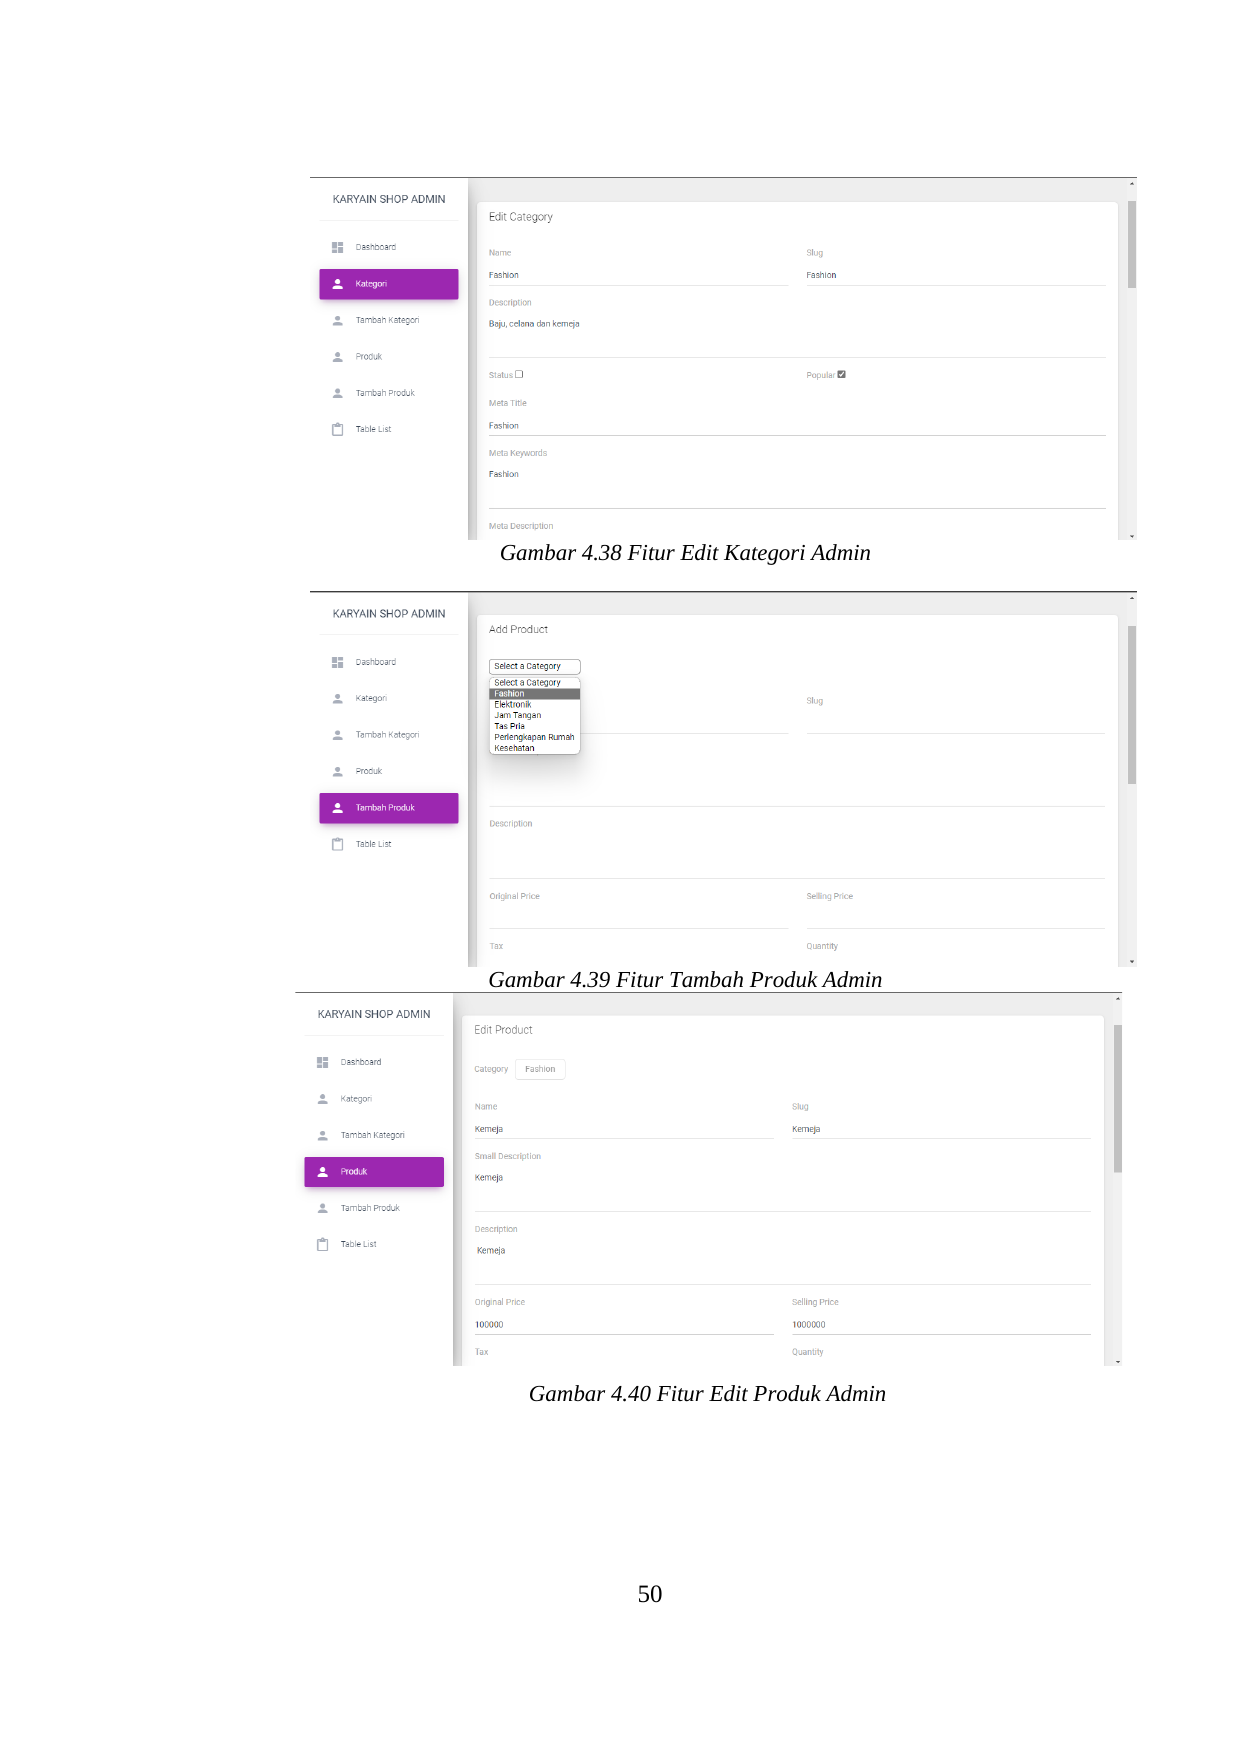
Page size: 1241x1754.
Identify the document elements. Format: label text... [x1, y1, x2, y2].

picture [295, 992, 1123, 1366]
text Gambar 4.38 Fitur Edit Kategori Admin [310, 540, 1063, 566]
text Gambar 4.39 Fitur Tambah Produk Admin [310, 967, 1063, 992]
picture [310, 177, 1137, 540]
text Gambar 4.40 Fitur Edit Produk Admin [354, 1380, 1063, 1406]
picture [310, 591, 1137, 967]
